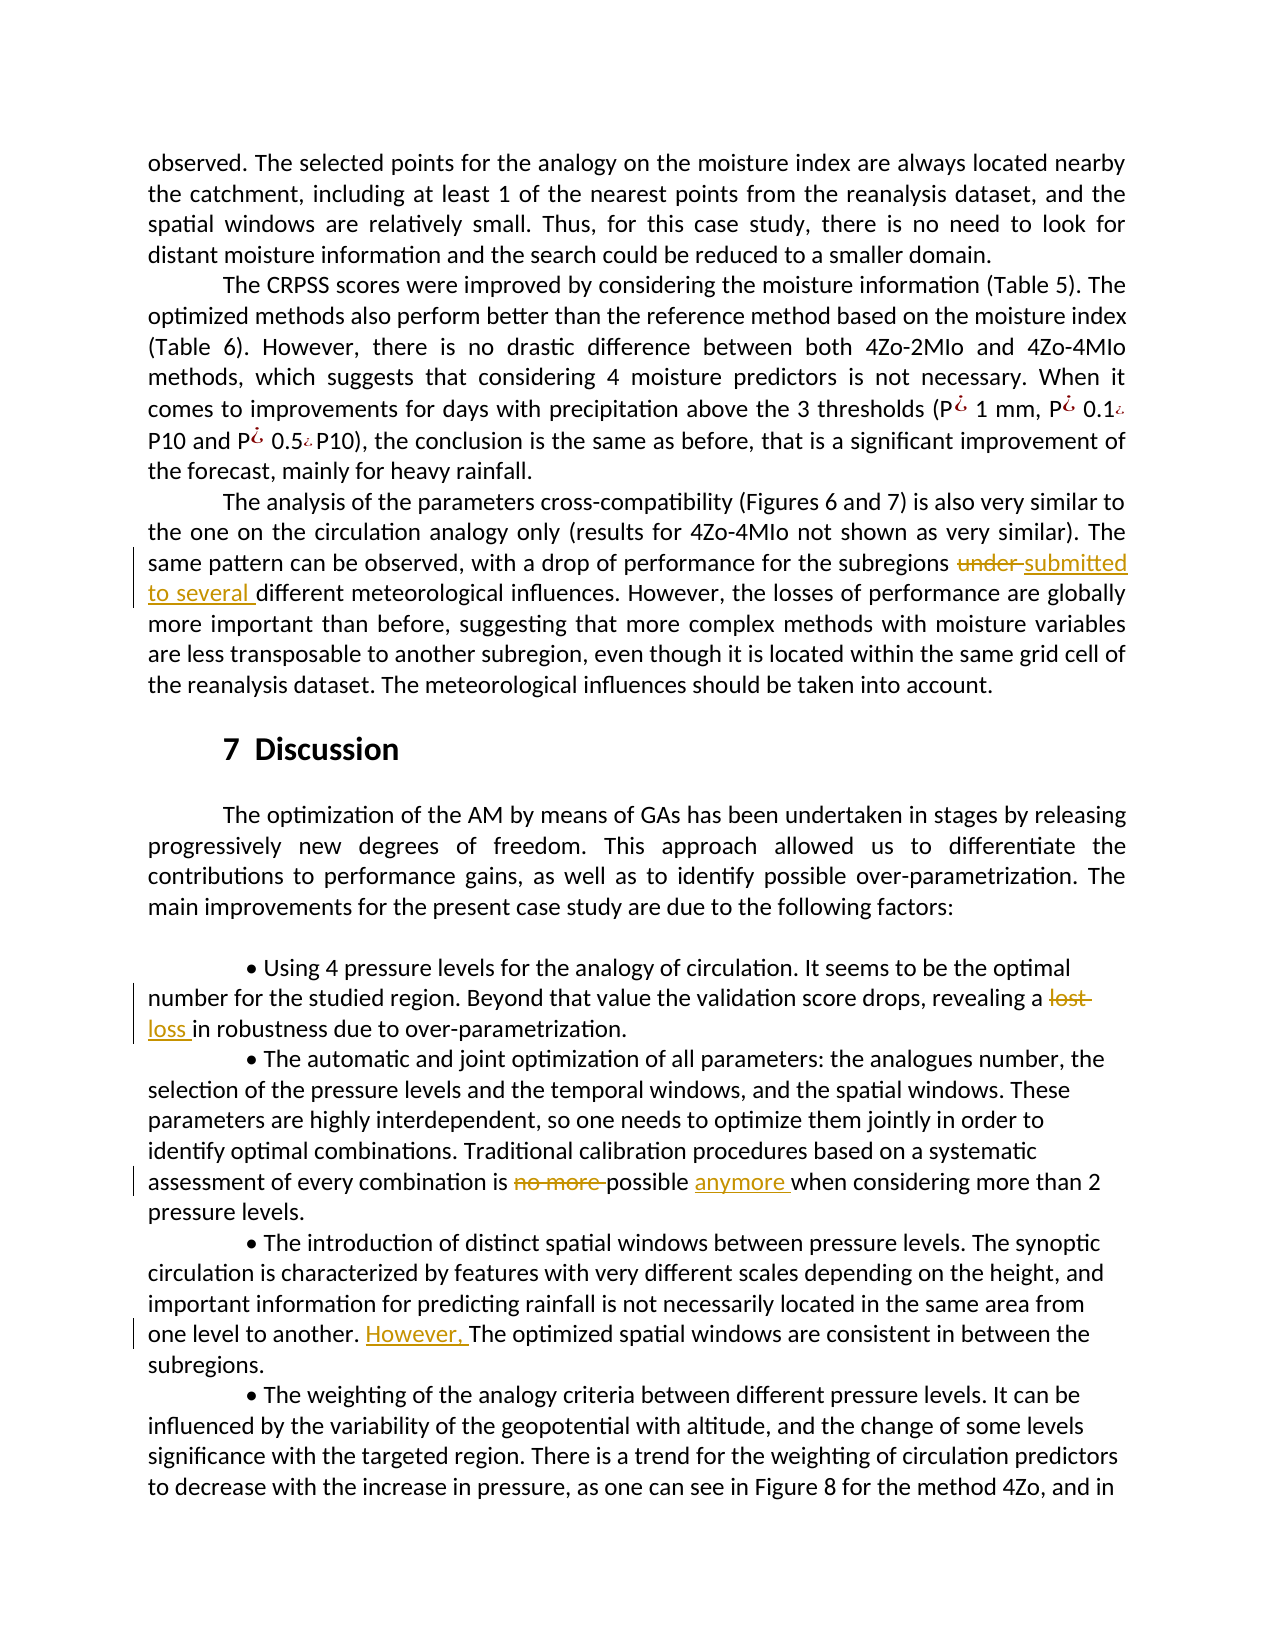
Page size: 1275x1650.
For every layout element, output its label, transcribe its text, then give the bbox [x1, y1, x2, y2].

text • Using 4 pressure levels for the analogy of circulation. It seems to be the optimal number for the studied region. Beyond that value the validation score drops, revealing a in robustness due to over-parametrization. [148, 952, 1127, 1044]
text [148, 1379, 1127, 1501]
text • The introduction of distinct spatial windows between pressure levels. The synoptic circulation is characterized by features with very different scales depending on the height, and important information for predicting rainfall is not necessarily located in the same area from one level to another. The optimized spatial windows are consistent in between the subregions. [148, 1227, 1127, 1379]
text The optimization of the AM by means of GAs has been undertaken in stages by releasing progressively new degrees of freedom. This approach allowed us to differentiate the contributions to performance gains, as well as to identify possible over-parametrization. The main improvements for the present case study are due to the following factors: [148, 799, 1127, 922]
subtitle 7 Discussion [148, 728, 1127, 769]
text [148, 148, 1127, 270]
text The analysis of the parameters cross-compatibility (Figures 6 and 7) is also very similar to the one on the circulation analogy only (results for 4Zo-4MIo not shown as very similar). The same pattern can be observed, with a drop of performance for the subregions different meteorological influences. However, the losses of performance are globally more important than before, suggesting that more complex methods with moisture variables are less transposable to another subregion, even though it is located within the same grid cell of the reanalysis dataset. The meteorological influences should be taken into account. [148, 486, 1127, 699]
text The CRPSS scores were improved by considering the moisture information (Table 5). The optimized methods also perform better than the reference method based on the moisture index (Table 6). However, there is no drastic difference between both 4Zo-2MIo and 4Zo-4MIo methods, which suggests that considering 4 moisture predictors is not necessary. When it comes to improvements for days with precipitation above the 3 thresholds (P1 mm, P0.1P10 and P0.5P10), the conclusion is the same as before, that is a significant improvement of the forecast, mainly for heavy rainfall. [148, 270, 1127, 486]
text • The automatic and joint optimization of all parameters: the analogues number, the selection of the pressure levels and the temporal windows, and the spatial windows. These parameters are highly interdependent, so one needs to optimize them jointly in order to identify optimal combinations. Traditional calibration procedures based on a systematic assessment of every combination is possible when considering more than 2 pressure levels. [148, 1044, 1127, 1227]
